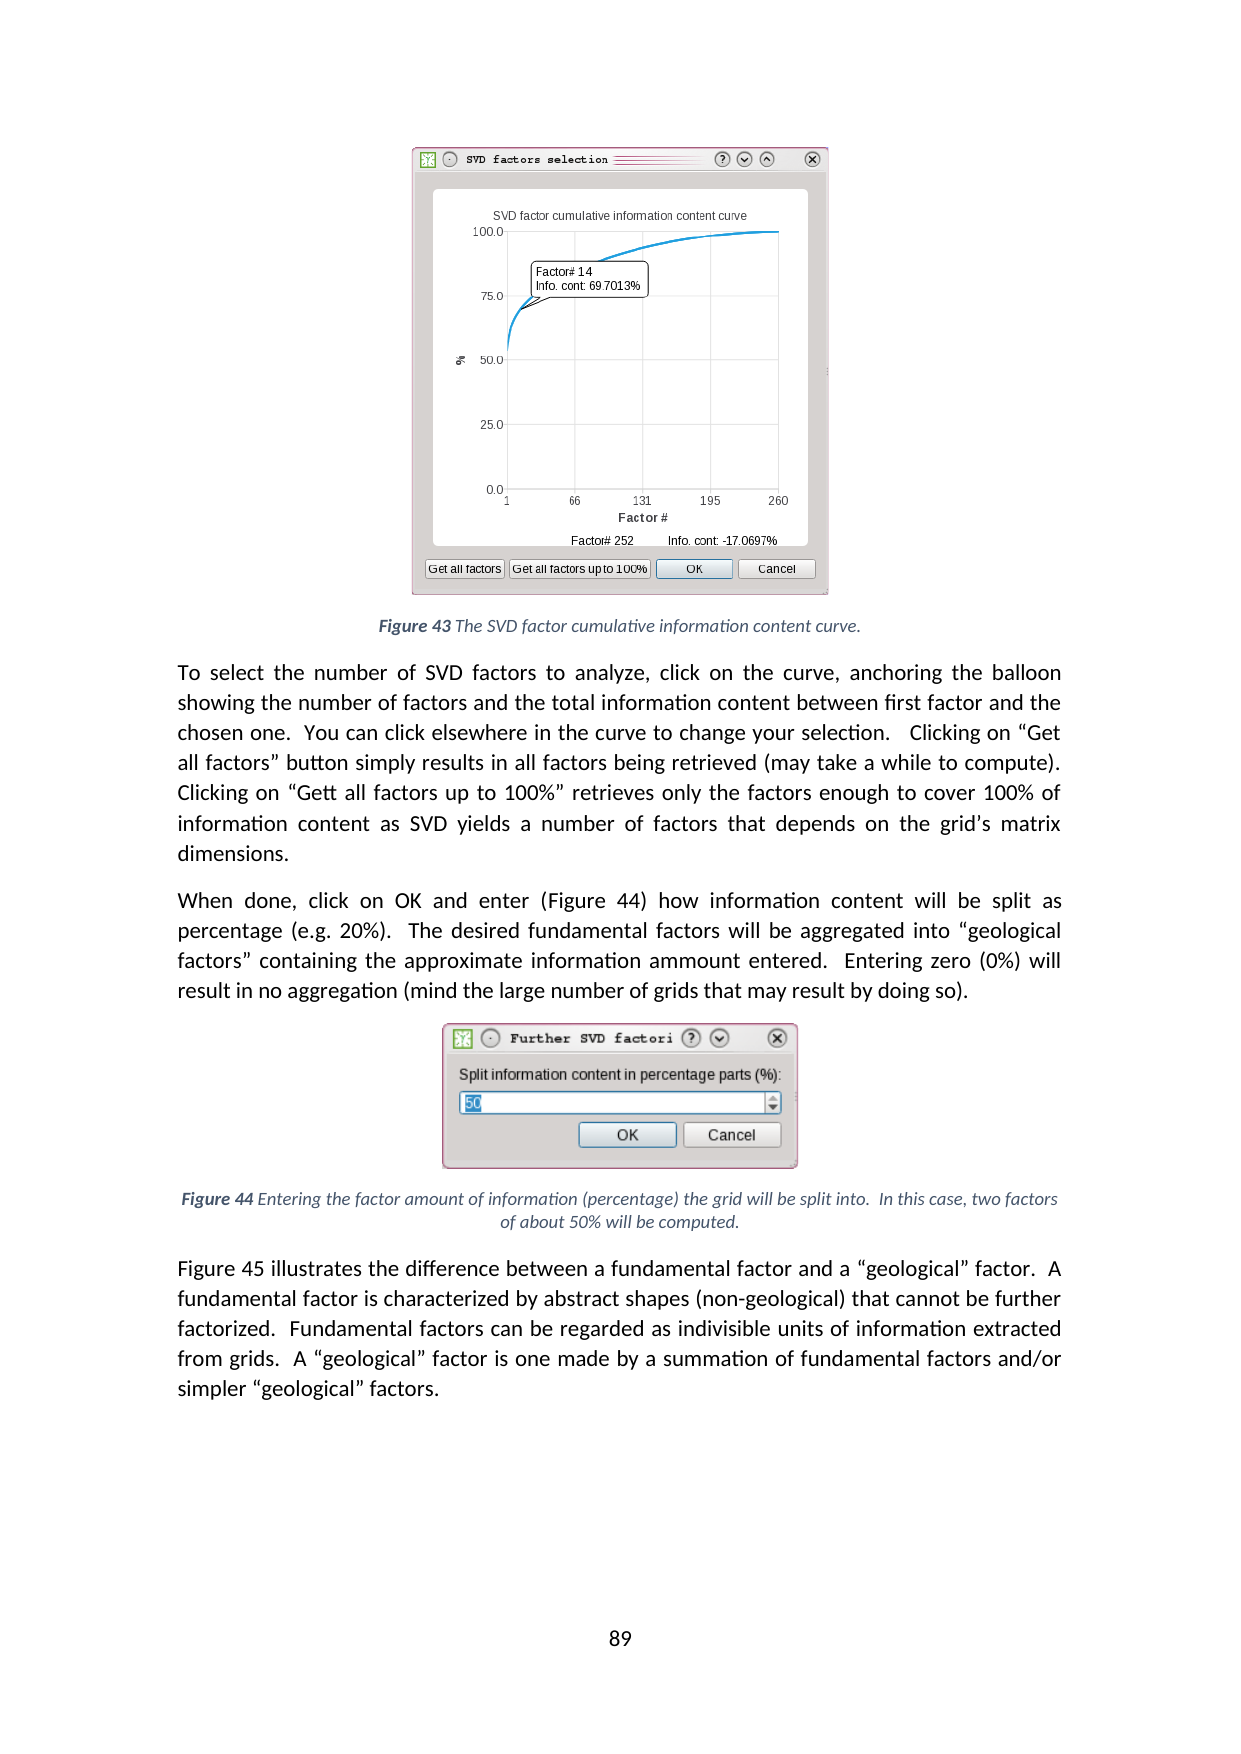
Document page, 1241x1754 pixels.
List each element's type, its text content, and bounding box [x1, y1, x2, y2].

text Figure 45 illustrates the difference between a fundamental factor and a “geological” factor. A fundamental factor is characterized by abstract shapes (non-geological) that cannot be further factorized. Fundamental factors can be regarded as indivisible units of information extracted from grids. A “geological” factor is one made by a summation of fundamental factors and/or simpler “geological” factors. [177, 1254, 1063, 1402]
picture [411, 147, 829, 595]
text Figure 44 Entering the factor amount of information (percentage) the grid will be split into. In this case, two factors of about 50% will be computed. [177, 1187, 1063, 1233]
text To select the number of SVD factors to analyze, click on the curve, anchoring the balloon showing the number of factors and the total information content between first factor and the chosen one. You can click elsewhere in the curve to change your selection. Clicking on “Get all factors” button simply results in all factors being retrieved (may take a while to compute). Clicking on “Gett all factors up to 100%” retrieves only the factors enough to cover 100% of information content as SVD yields a number of factors that depends on the grid’s matrix dimensions. [177, 658, 1063, 867]
text Figure 43 The SVD factor cumulative information content curve. [177, 614, 1063, 637]
picture [442, 1023, 799, 1169]
text When done, click on OK and enter (Figure 44) how information content will be split as percentage (e.g. 20%). The desired fundamental factors will be aggregated into “geological factors” containing the approximate information ammount entered. Entering zero (0%) will result in no aggregation (mind the large number of grids that may result by doing so). [177, 886, 1063, 1004]
